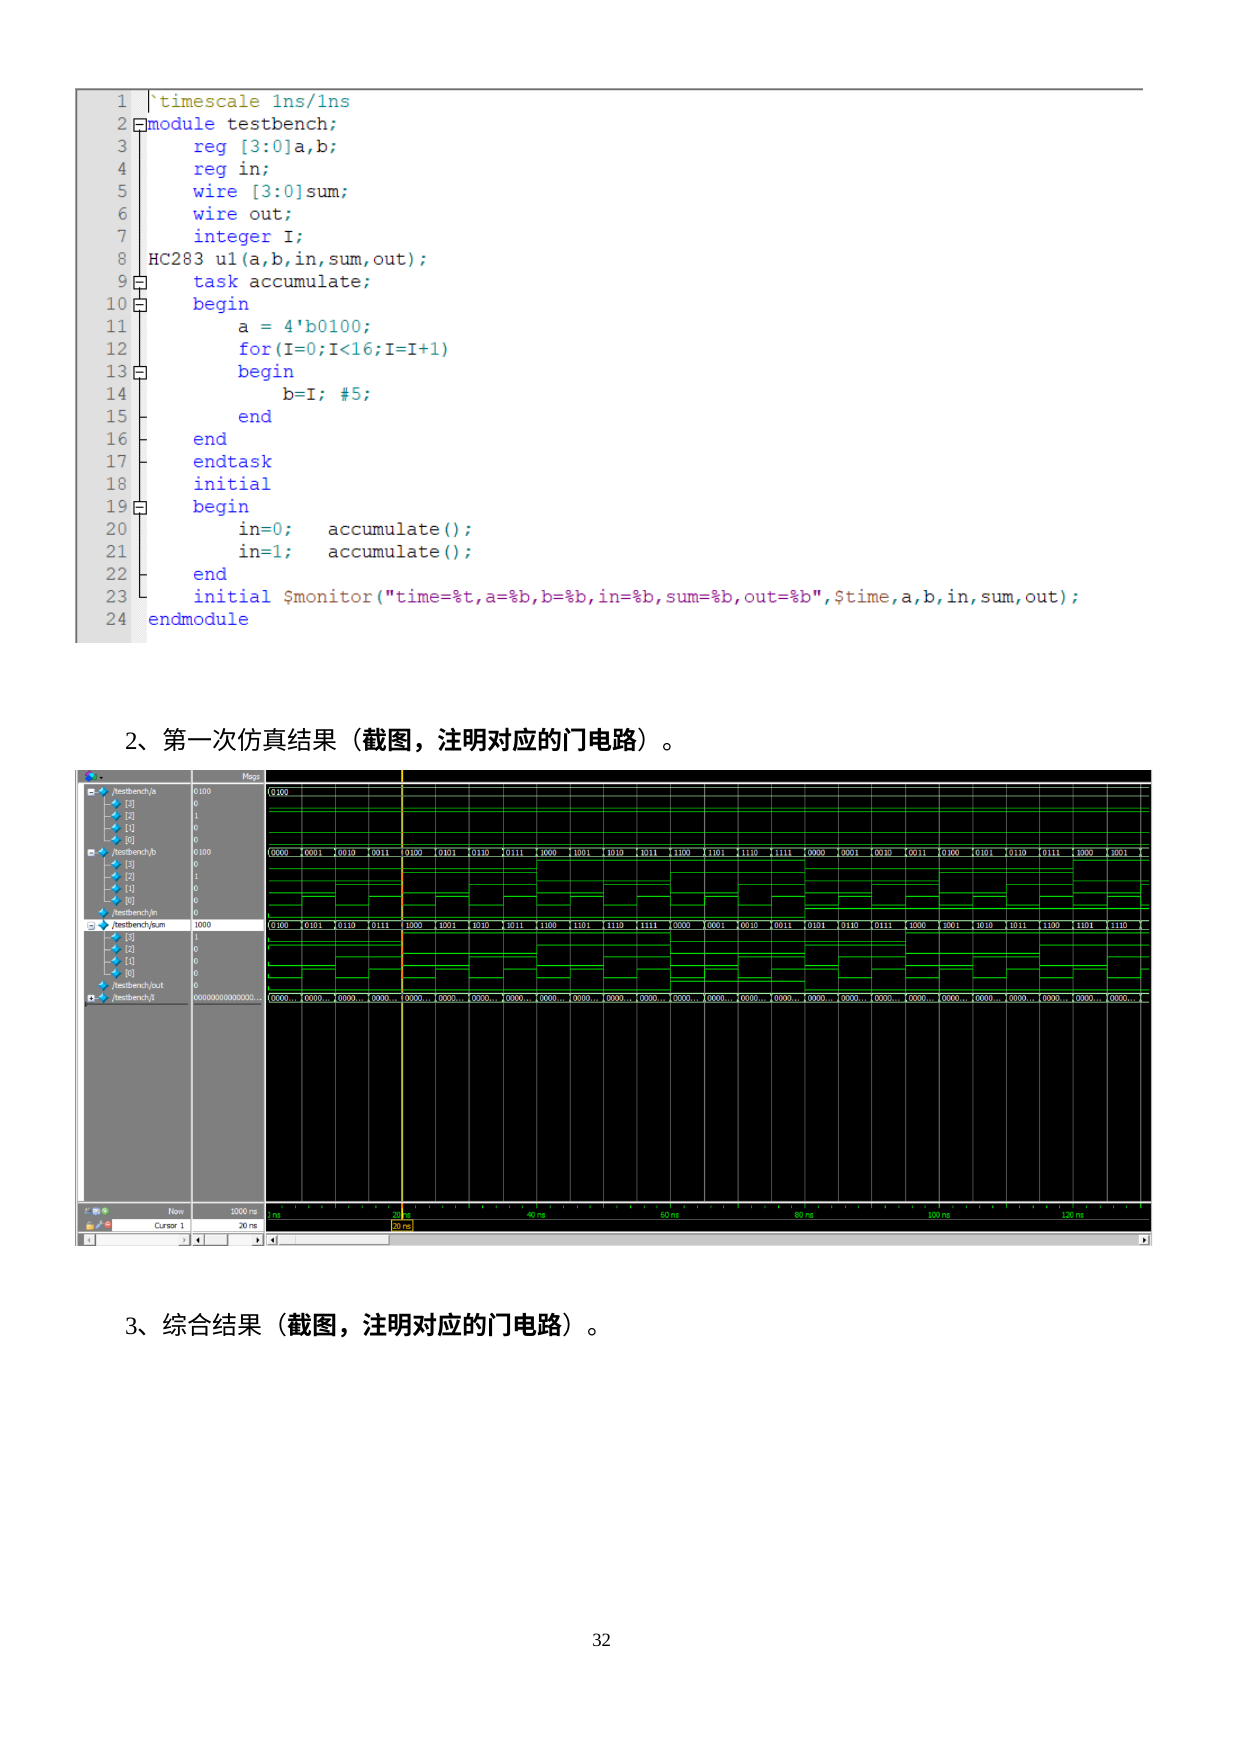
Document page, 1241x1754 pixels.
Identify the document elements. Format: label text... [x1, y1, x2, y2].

text 3、综合结果（截图，注明对应的门电路）。 [75, 1291, 1165, 1356]
text 2、第一次仿真结果（截图，注明对应的门电路）。 [75, 706, 1165, 771]
picture [75, 88, 1143, 643]
picture [75, 770, 1153, 1246]
